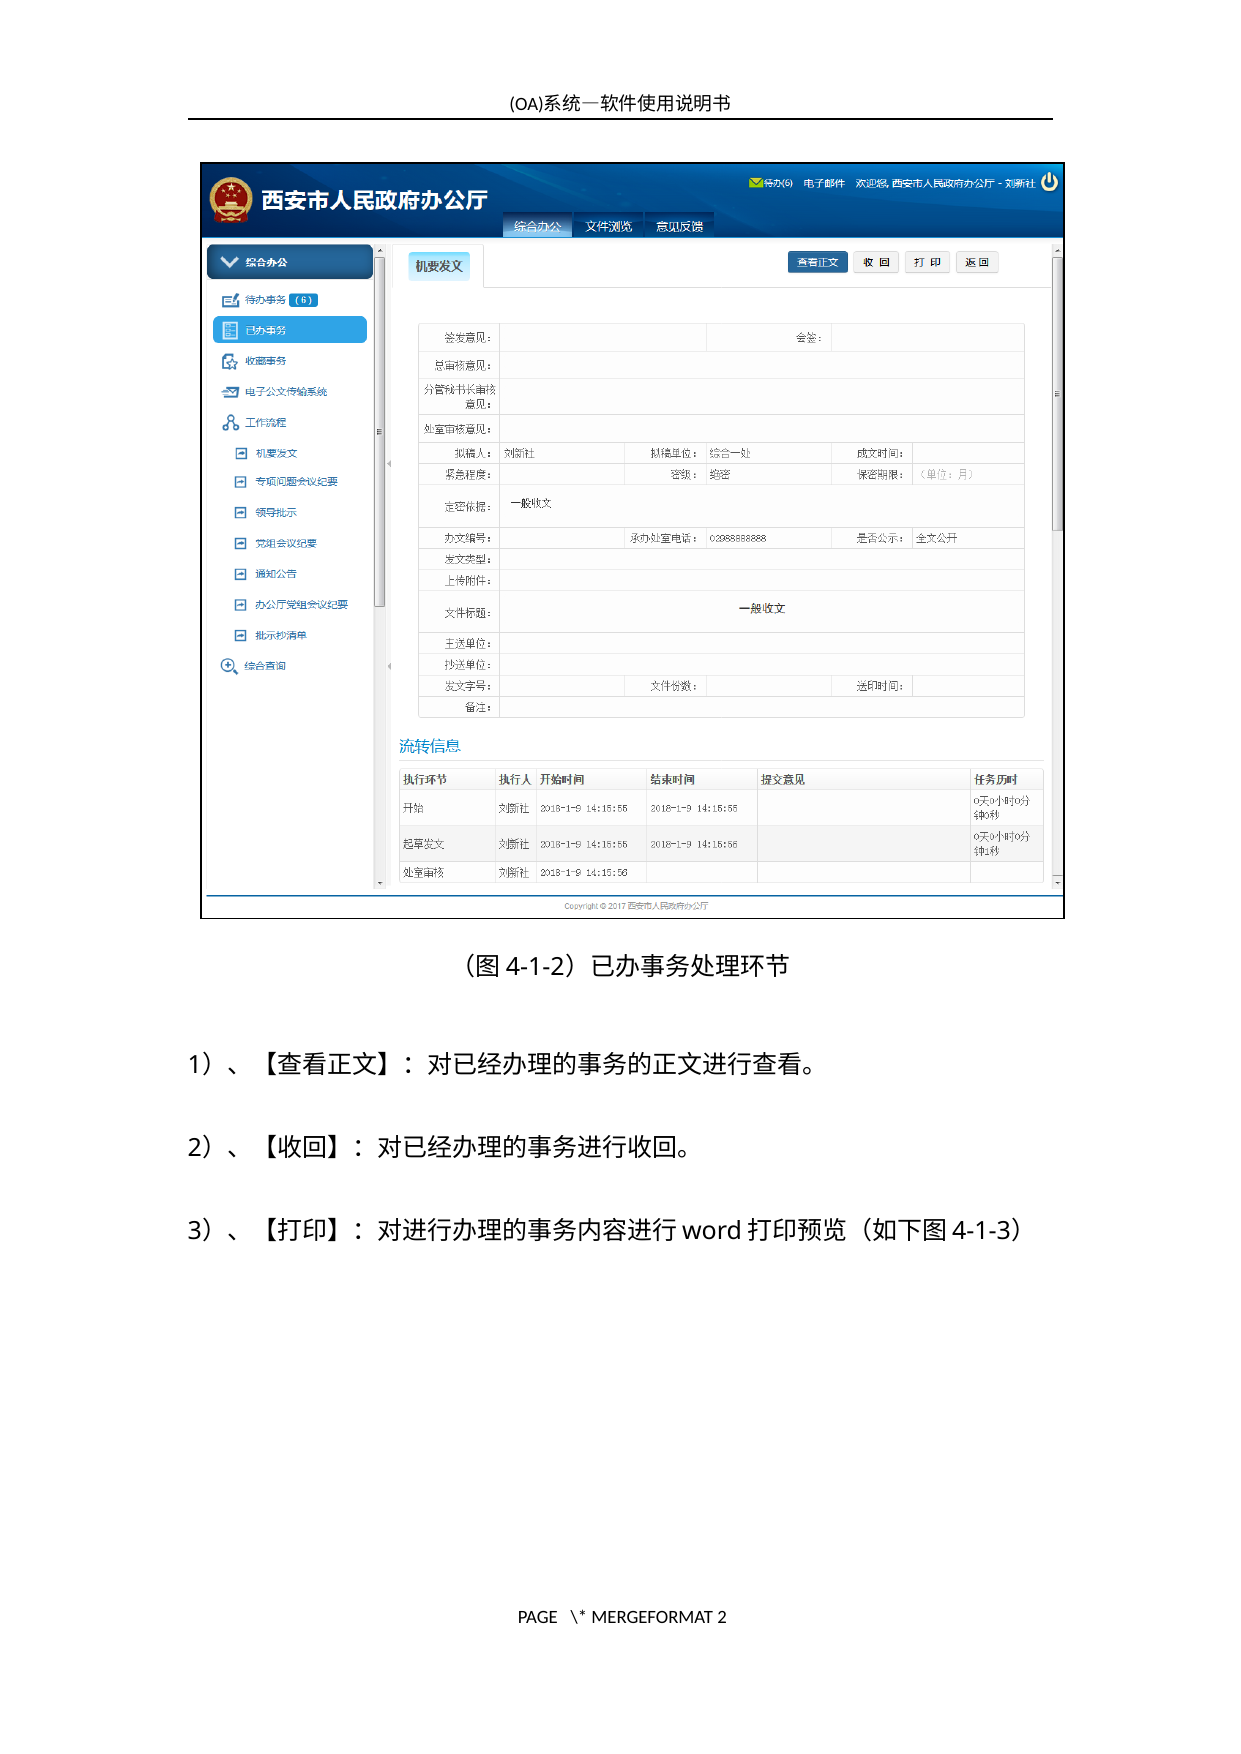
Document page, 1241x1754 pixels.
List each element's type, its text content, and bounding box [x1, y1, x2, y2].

text 1）、【查看正文】：对已经办理的事务的正文进行查看。 [187, 1030, 1053, 1095]
picture [202, 164, 1063, 918]
text （图4-1-2）已办事务处理环节 [187, 932, 1053, 997]
text 3）、【打印】：对进行办理的事务内容进行word打印预览（如下图4-1-3） [187, 1196, 1053, 1261]
text 2）、【收回】：对已经办理的事务进行收回。 [187, 1113, 1053, 1178]
